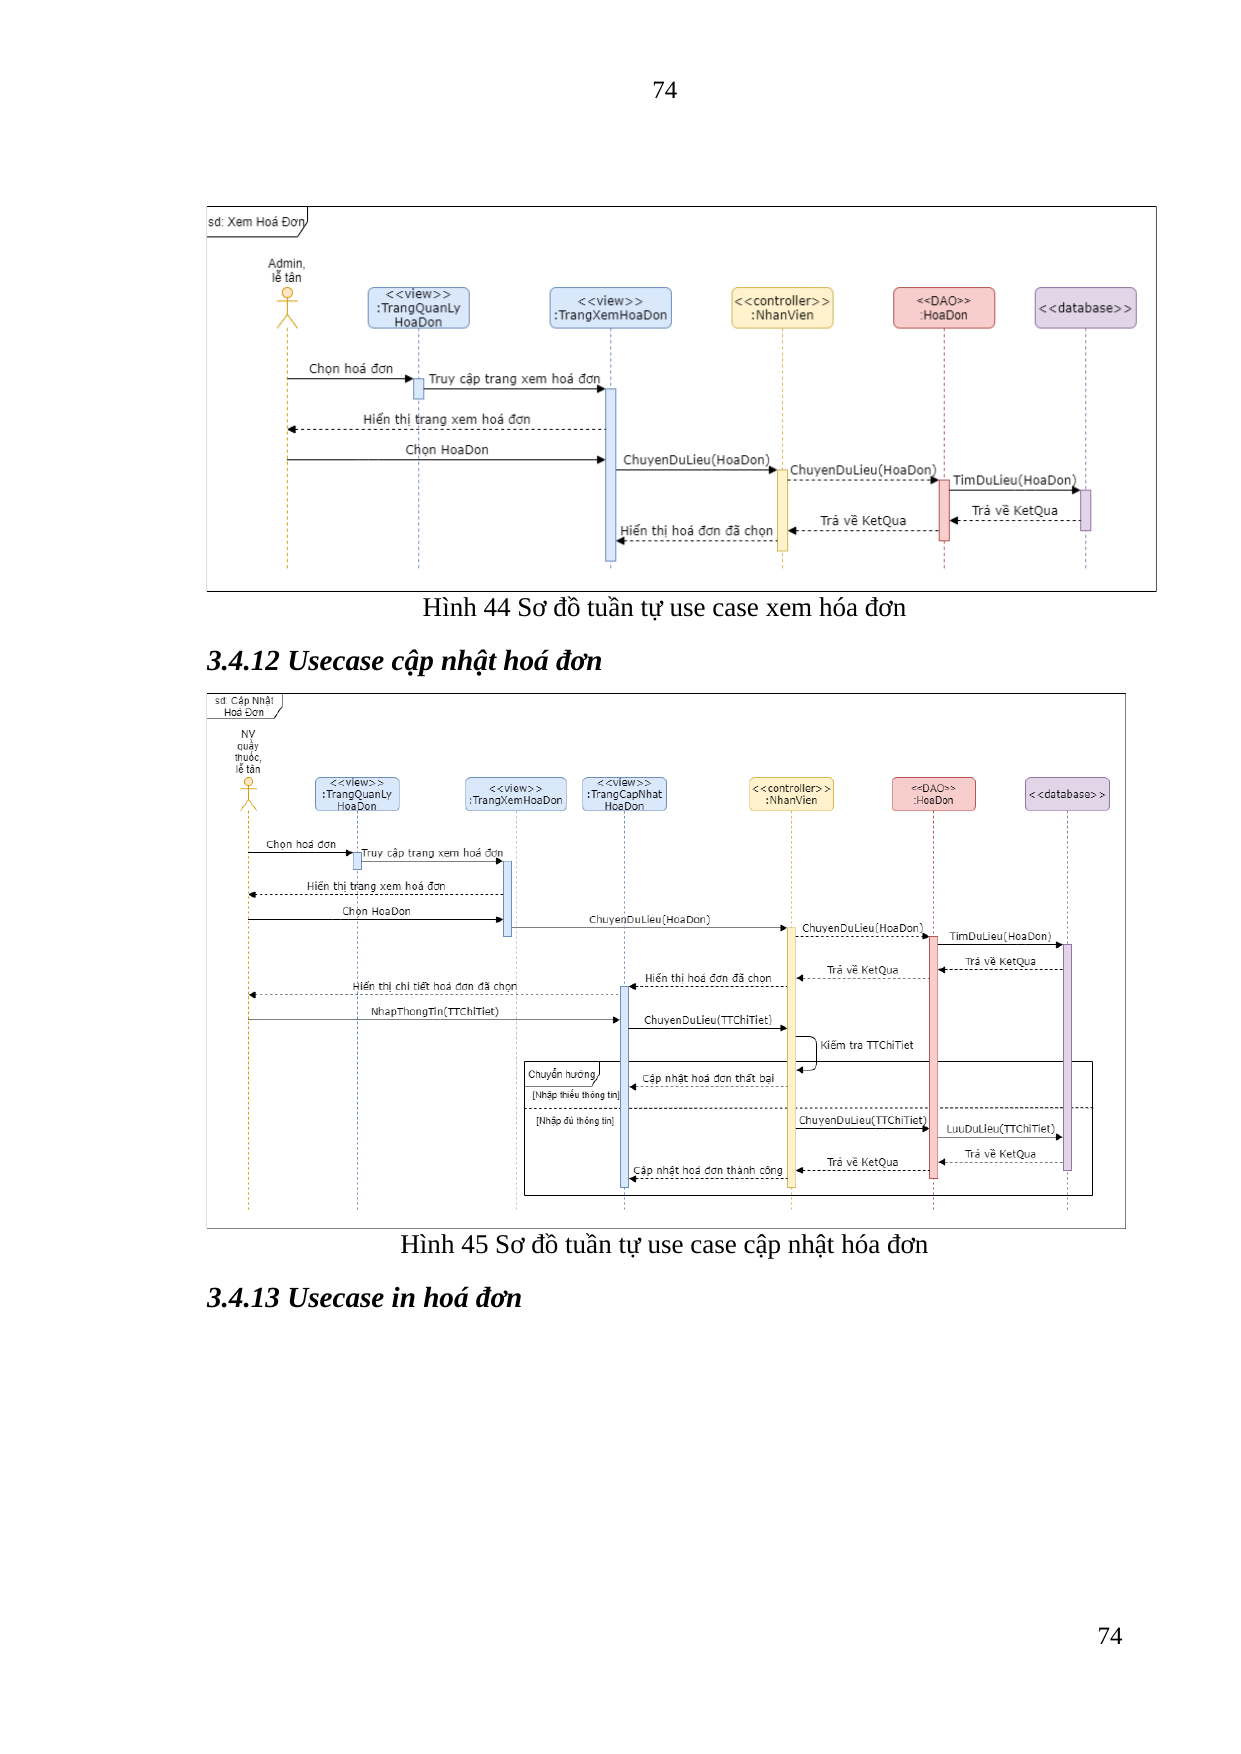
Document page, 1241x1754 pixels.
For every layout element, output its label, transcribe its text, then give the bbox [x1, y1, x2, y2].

picture [206, 206, 1157, 592]
picture [206, 693, 1126, 1229]
text 3.4.13 Usecase in hoá đơn [207, 1281, 1132, 1314]
text 3.4.12 Usecase cập nhật hoá đơn [207, 643, 1132, 677]
